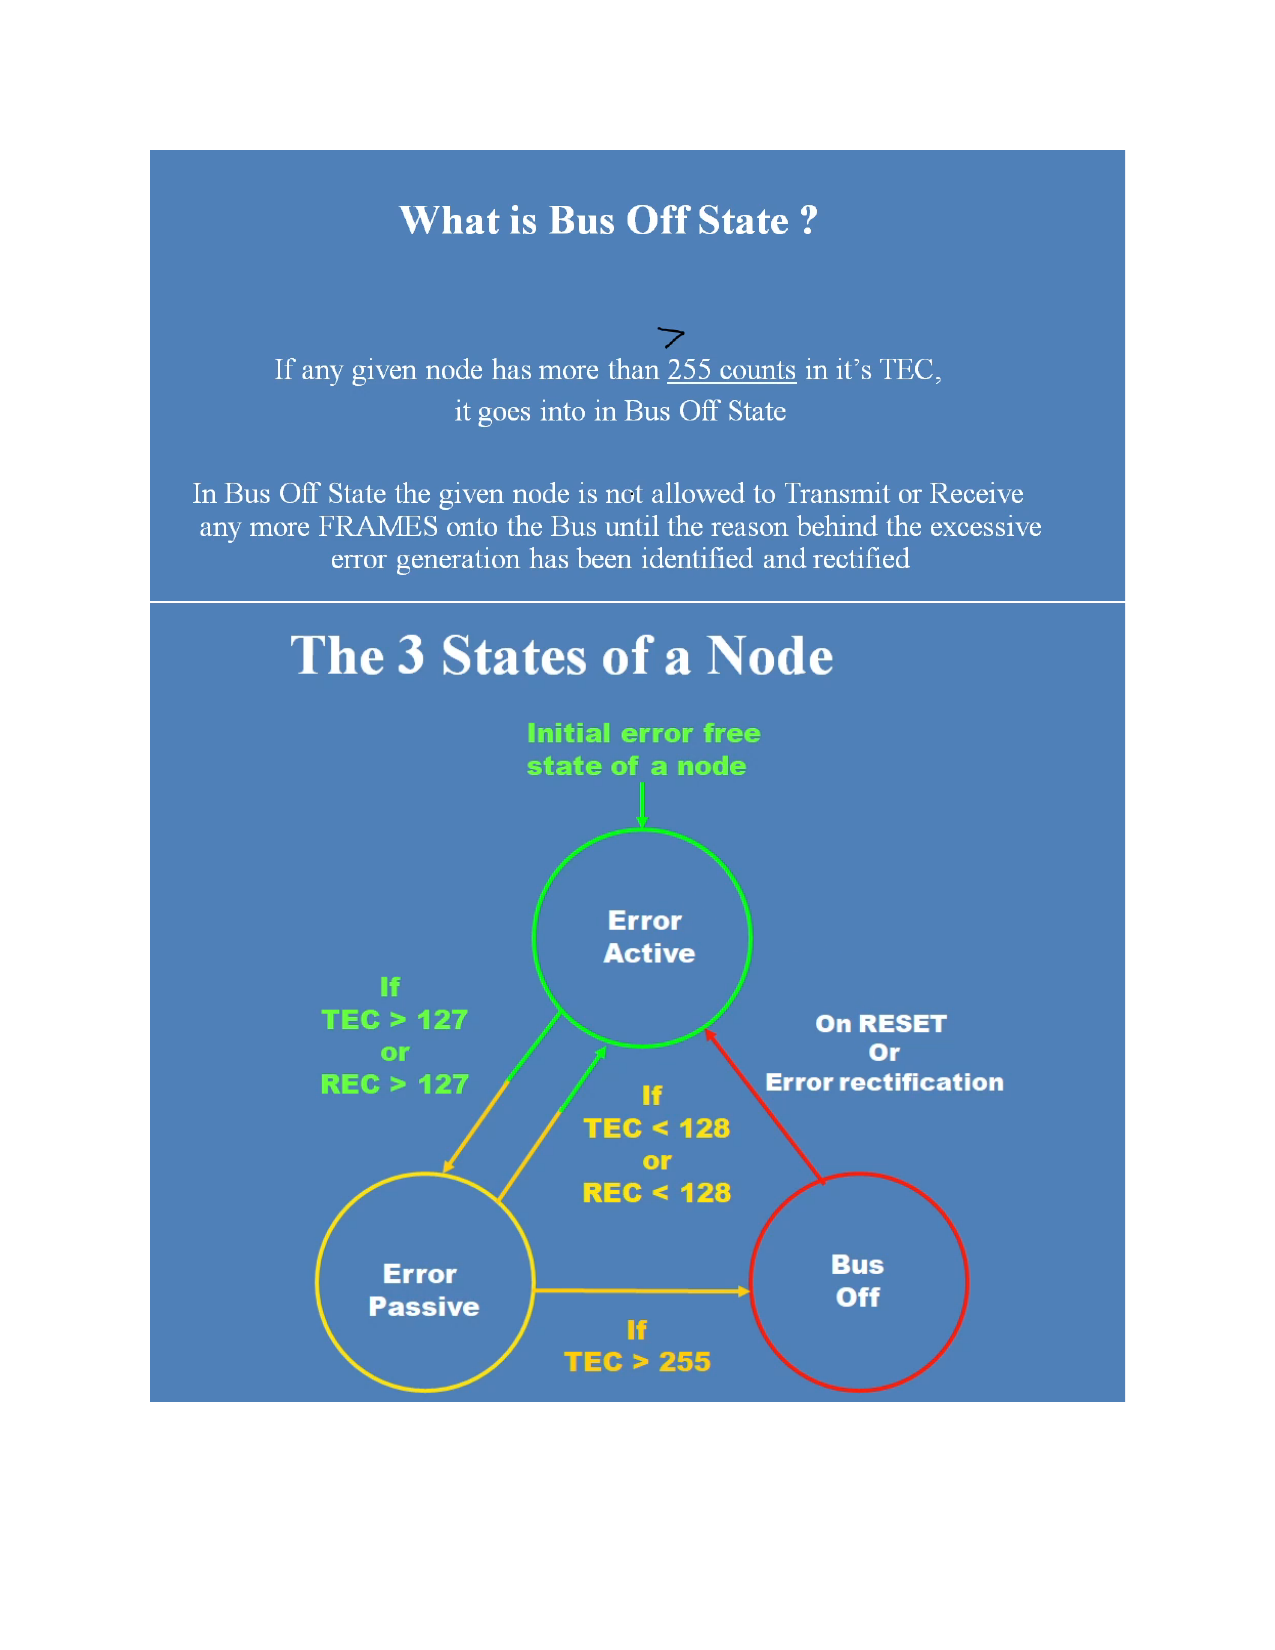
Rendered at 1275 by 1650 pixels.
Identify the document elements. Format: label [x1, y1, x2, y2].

picture [150, 603, 1125, 1402]
picture [150, 150, 1125, 601]
